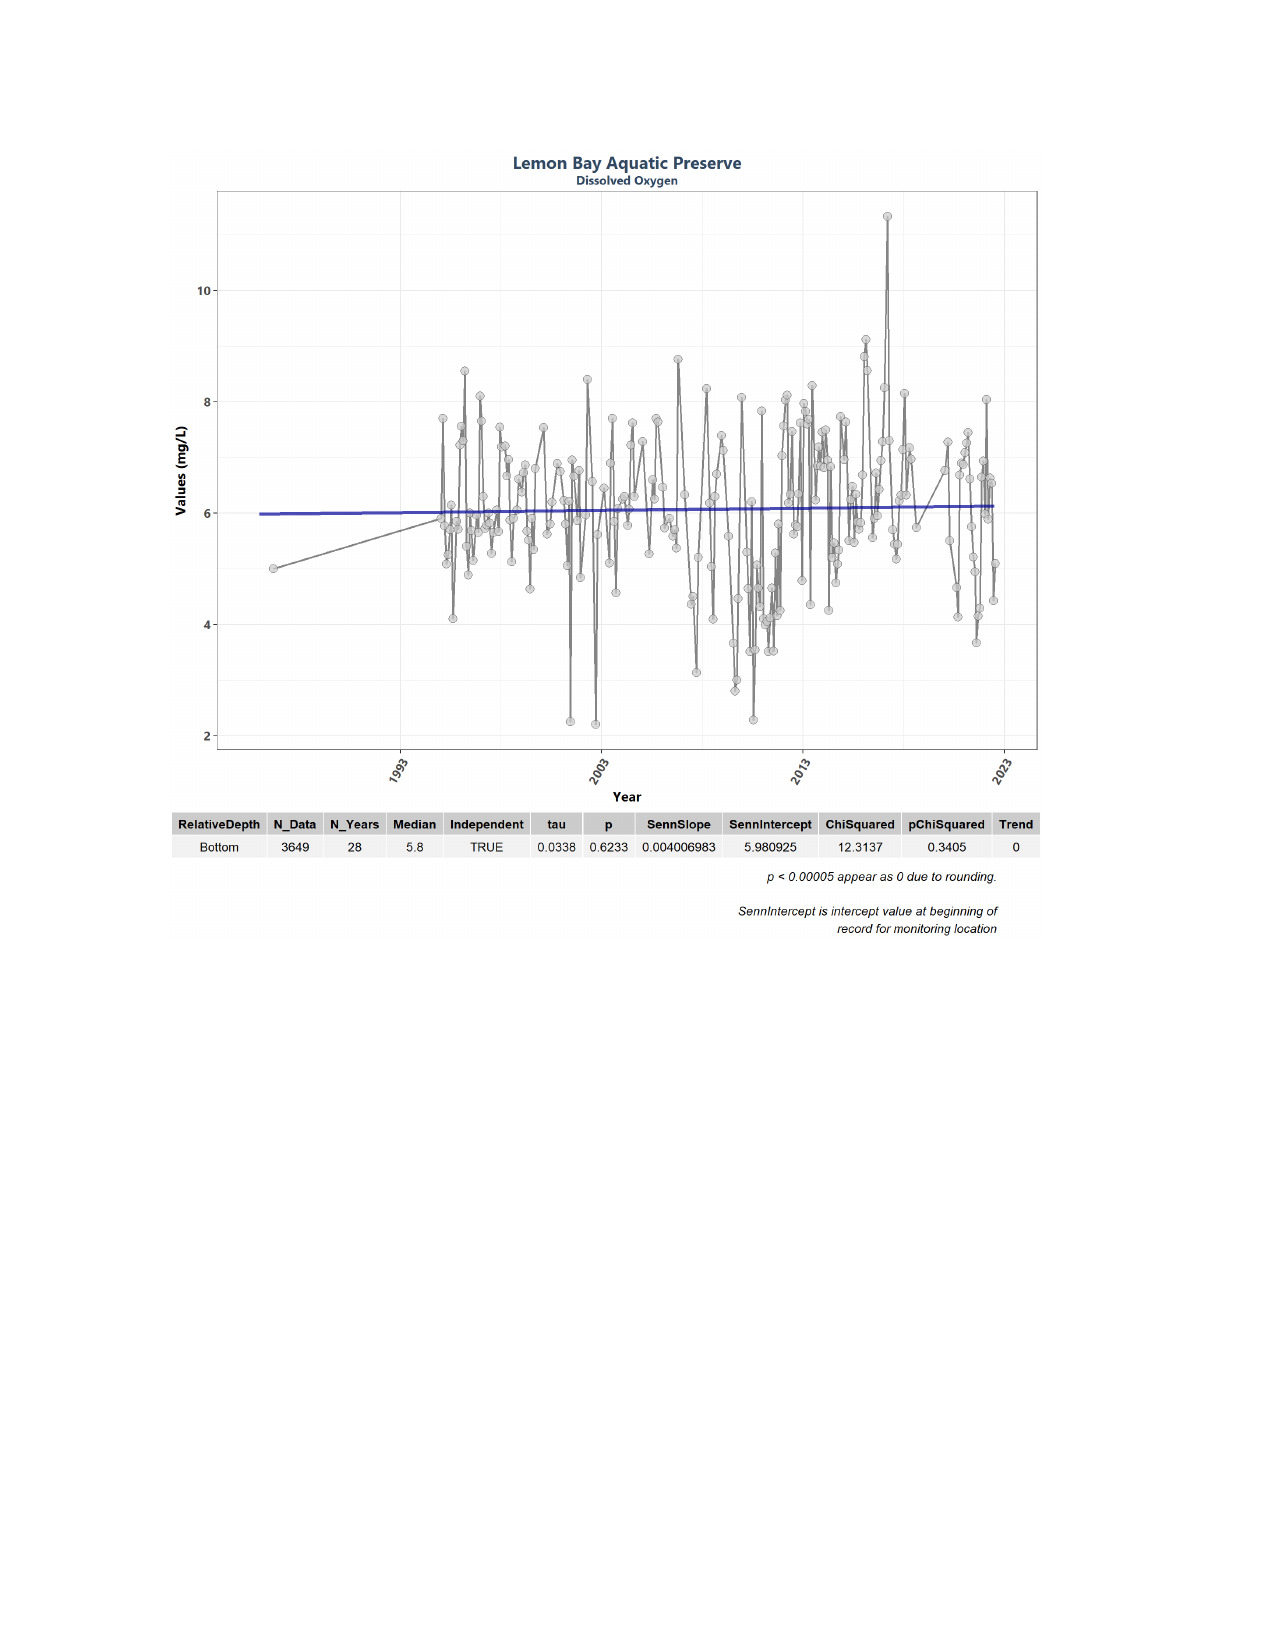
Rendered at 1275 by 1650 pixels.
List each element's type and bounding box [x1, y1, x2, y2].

picture [168, 150, 1044, 938]
